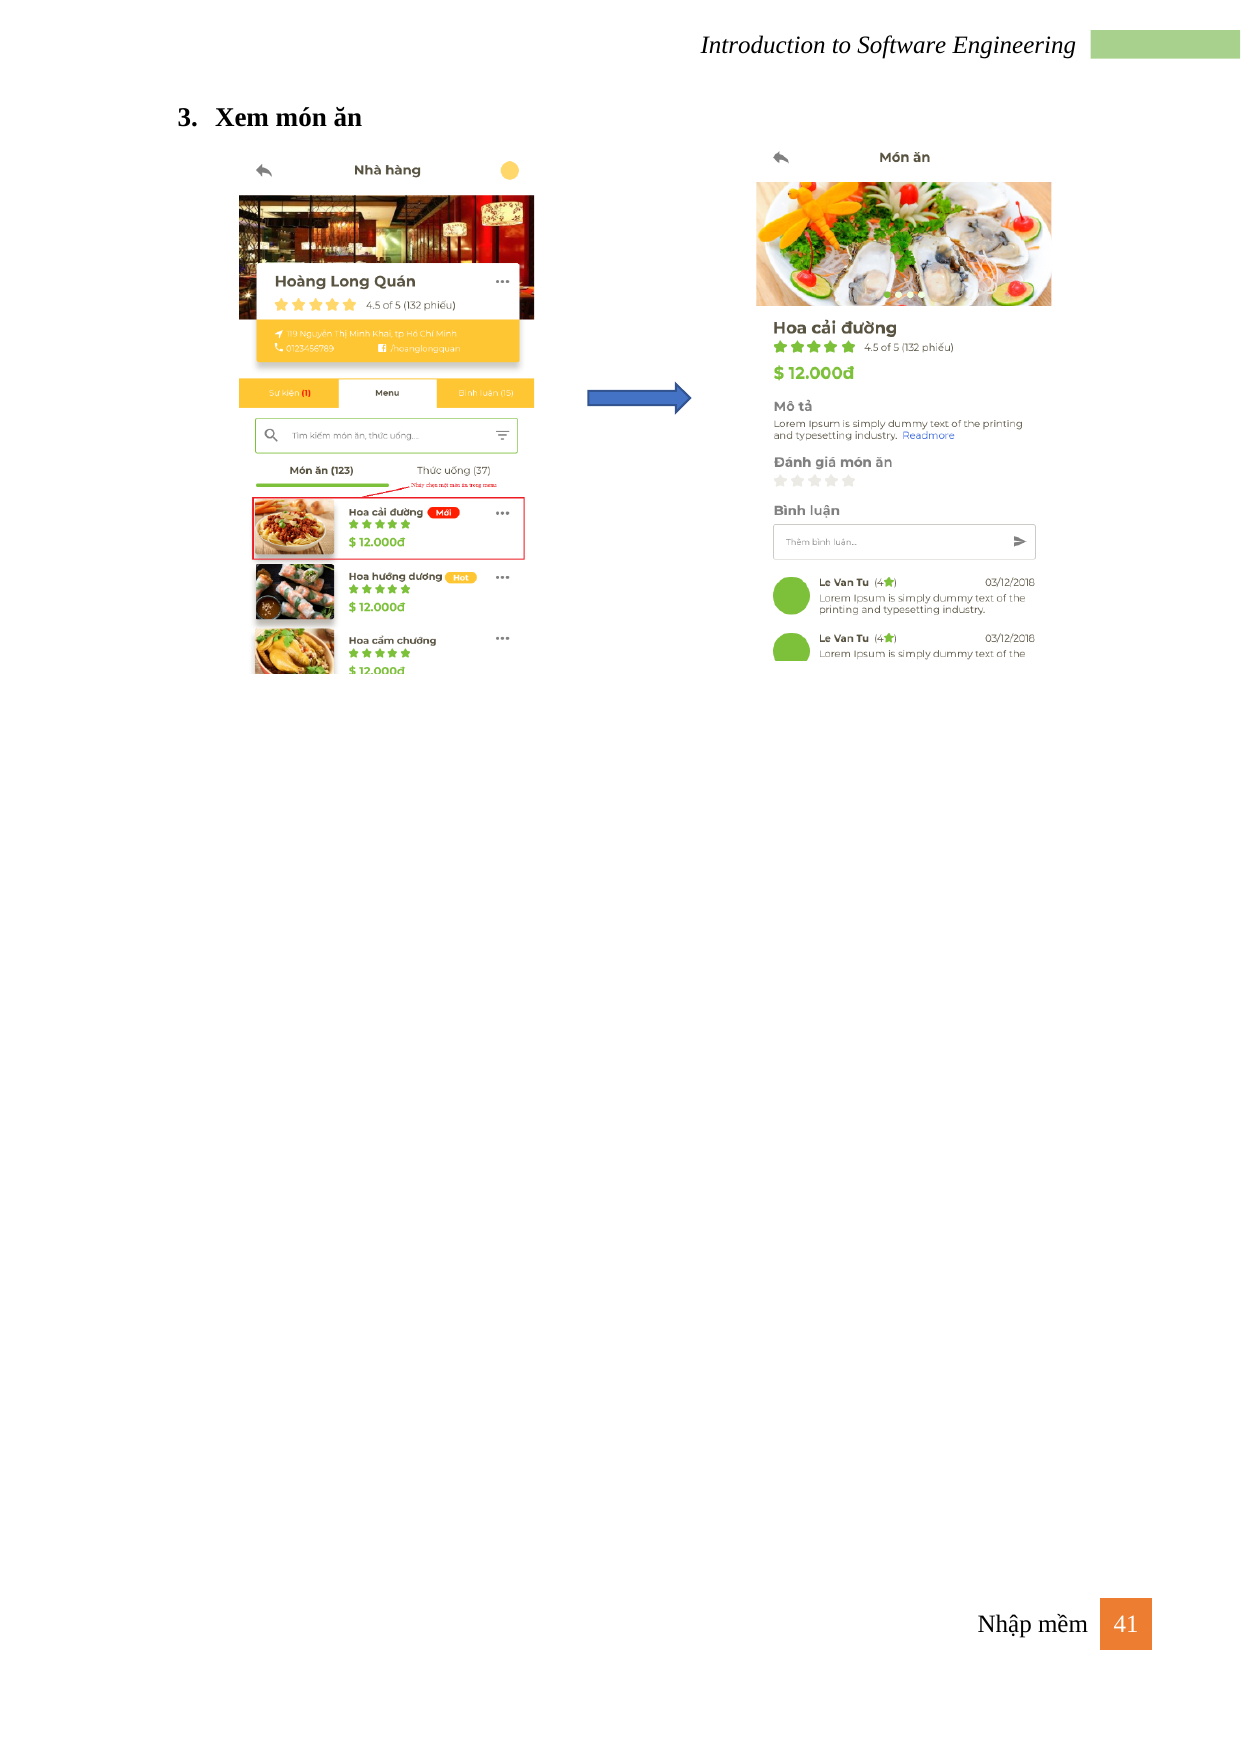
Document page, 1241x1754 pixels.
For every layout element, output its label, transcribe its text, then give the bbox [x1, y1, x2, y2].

list Xem món ăn [177, 101, 1152, 132]
picture [756, 136, 1052, 661]
picture [239, 148, 535, 674]
